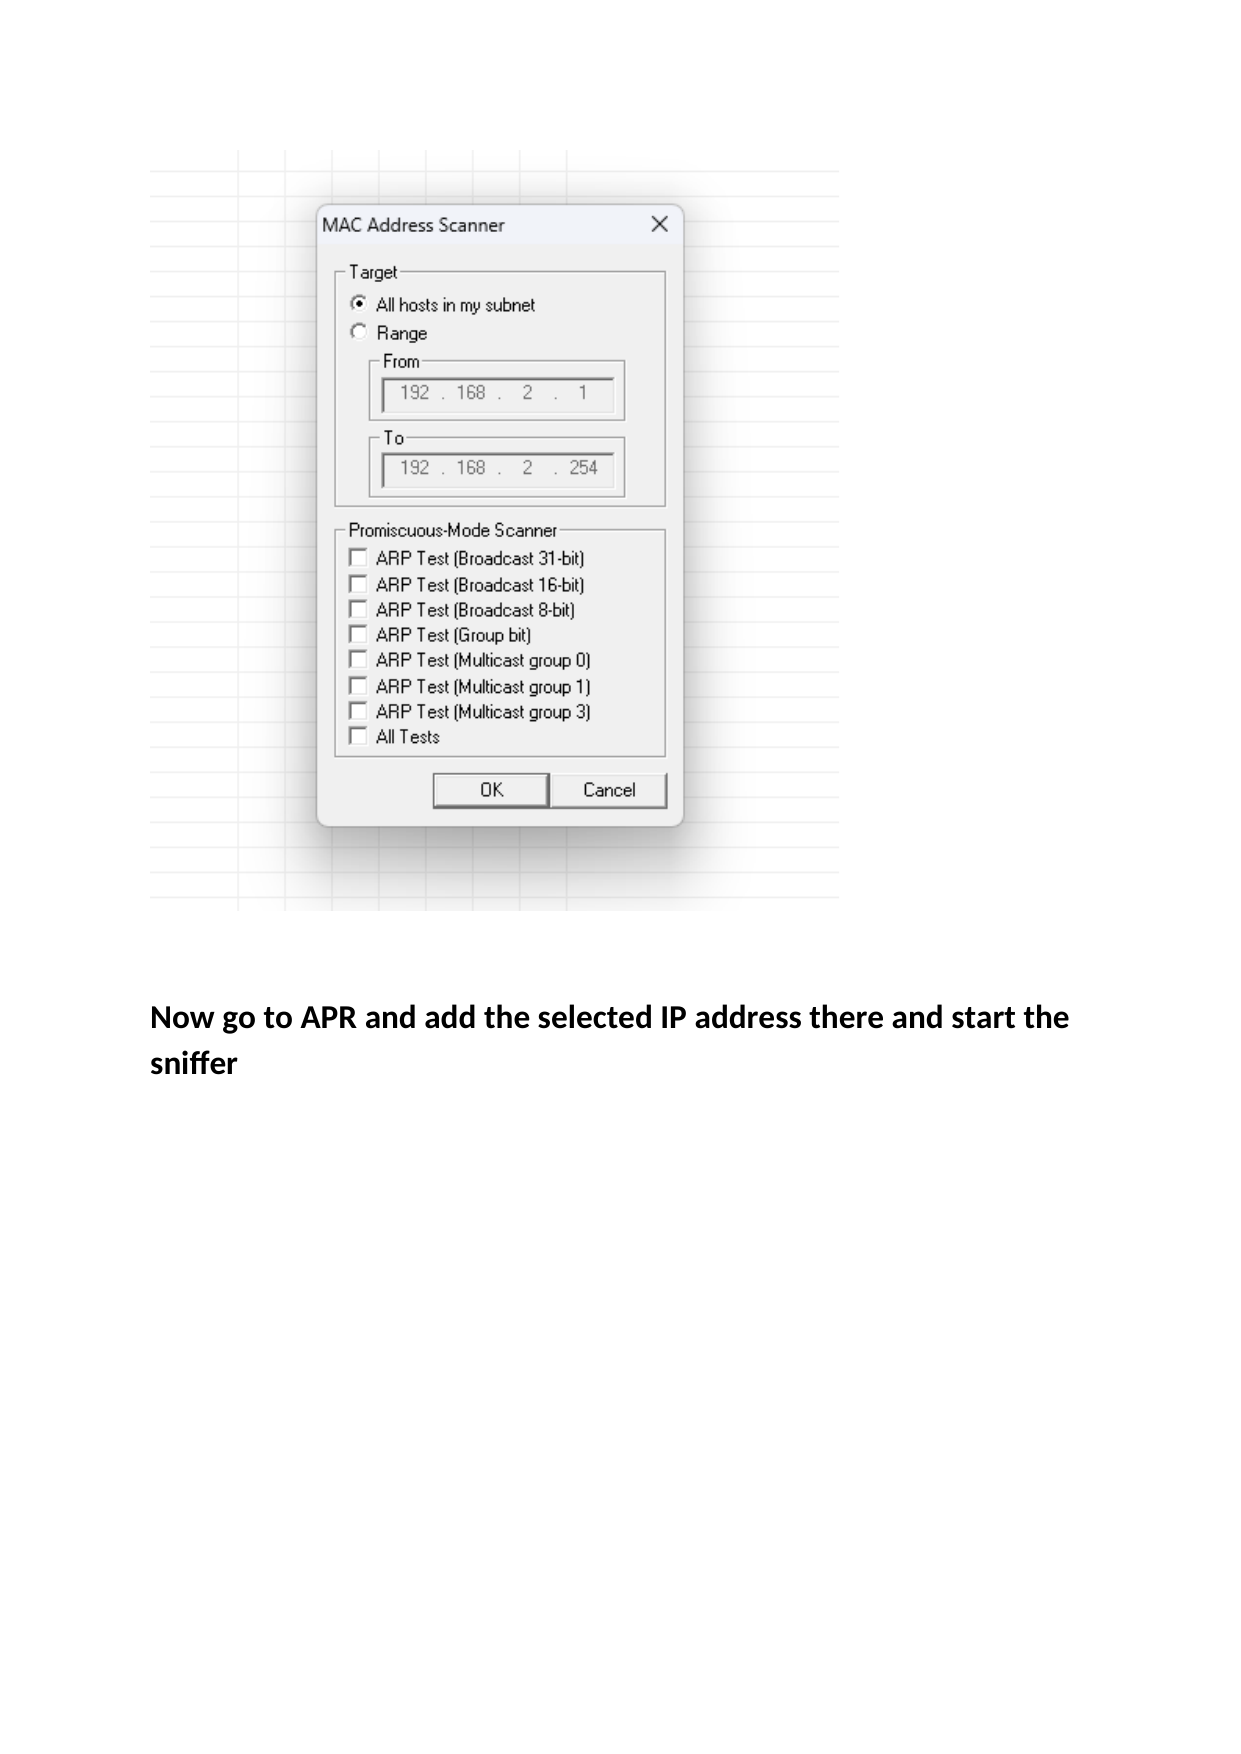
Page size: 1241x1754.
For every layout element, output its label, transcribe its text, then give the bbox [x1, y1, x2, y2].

picture [150, 150, 840, 911]
text Now go to APR and add the selected IP address there and start the sniffer [150, 996, 1090, 1083]
